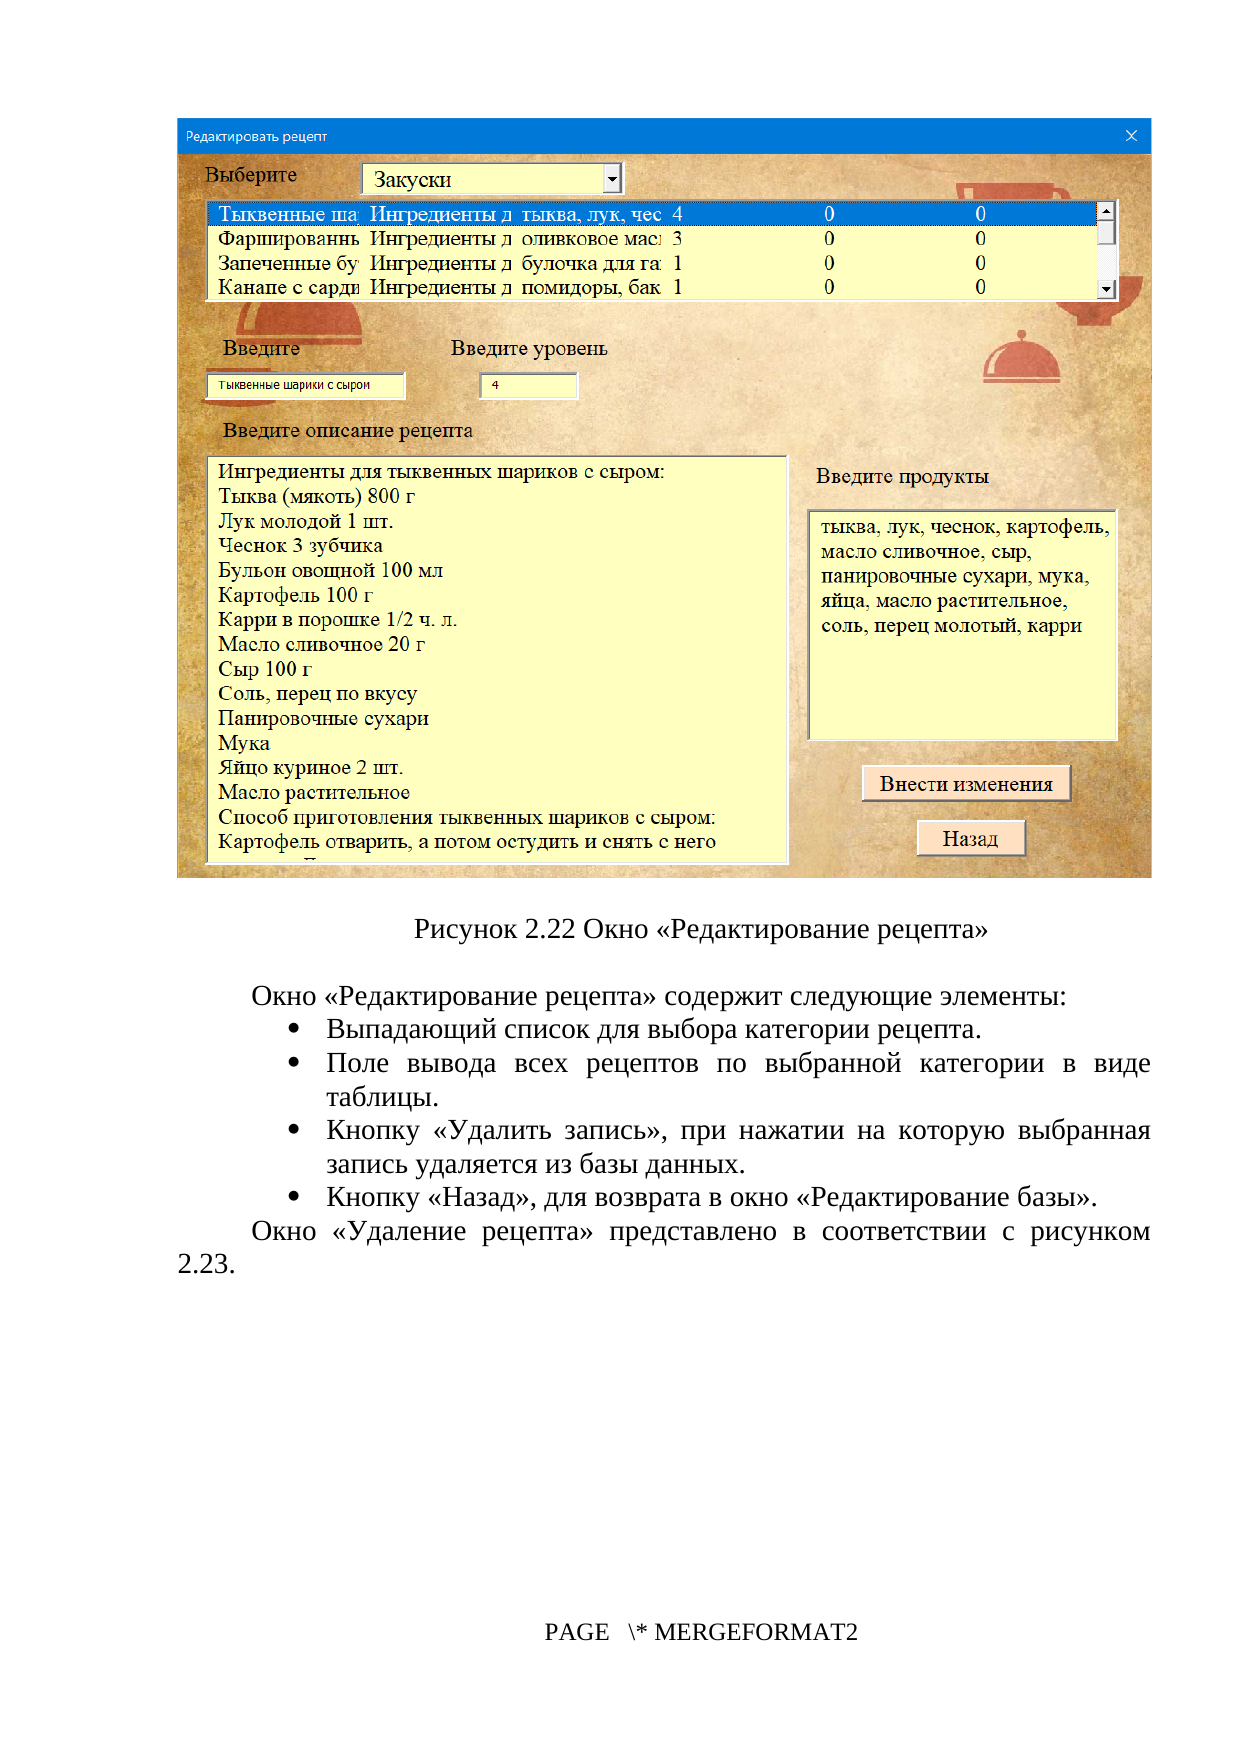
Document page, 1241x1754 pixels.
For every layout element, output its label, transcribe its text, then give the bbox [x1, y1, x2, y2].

list Кнопку «Удалить запись», при нажатии на которую выбранная запись удаляется из базы данных. [288, 1112, 1152, 1179]
text Окно «Редактирование рецепта» содержит следующие элементы: [177, 978, 1152, 1011]
text Рисунок 2.22 Окно «Редактирование рецепта» [177, 911, 1152, 944]
list Поле вывода всех рецептов по выбранной категории в виде таблицы. [288, 1045, 1152, 1112]
list Выпадающий список для выбора категории рецепта. [288, 1011, 1152, 1045]
text Окно «Удаление рецепта» представлено в соответствии с рисунком 2.23. [177, 1213, 1152, 1280]
picture [177, 118, 1152, 878]
list Кнопку «Назад», для возврата в окно «Редактирование базы». [288, 1179, 1152, 1213]
